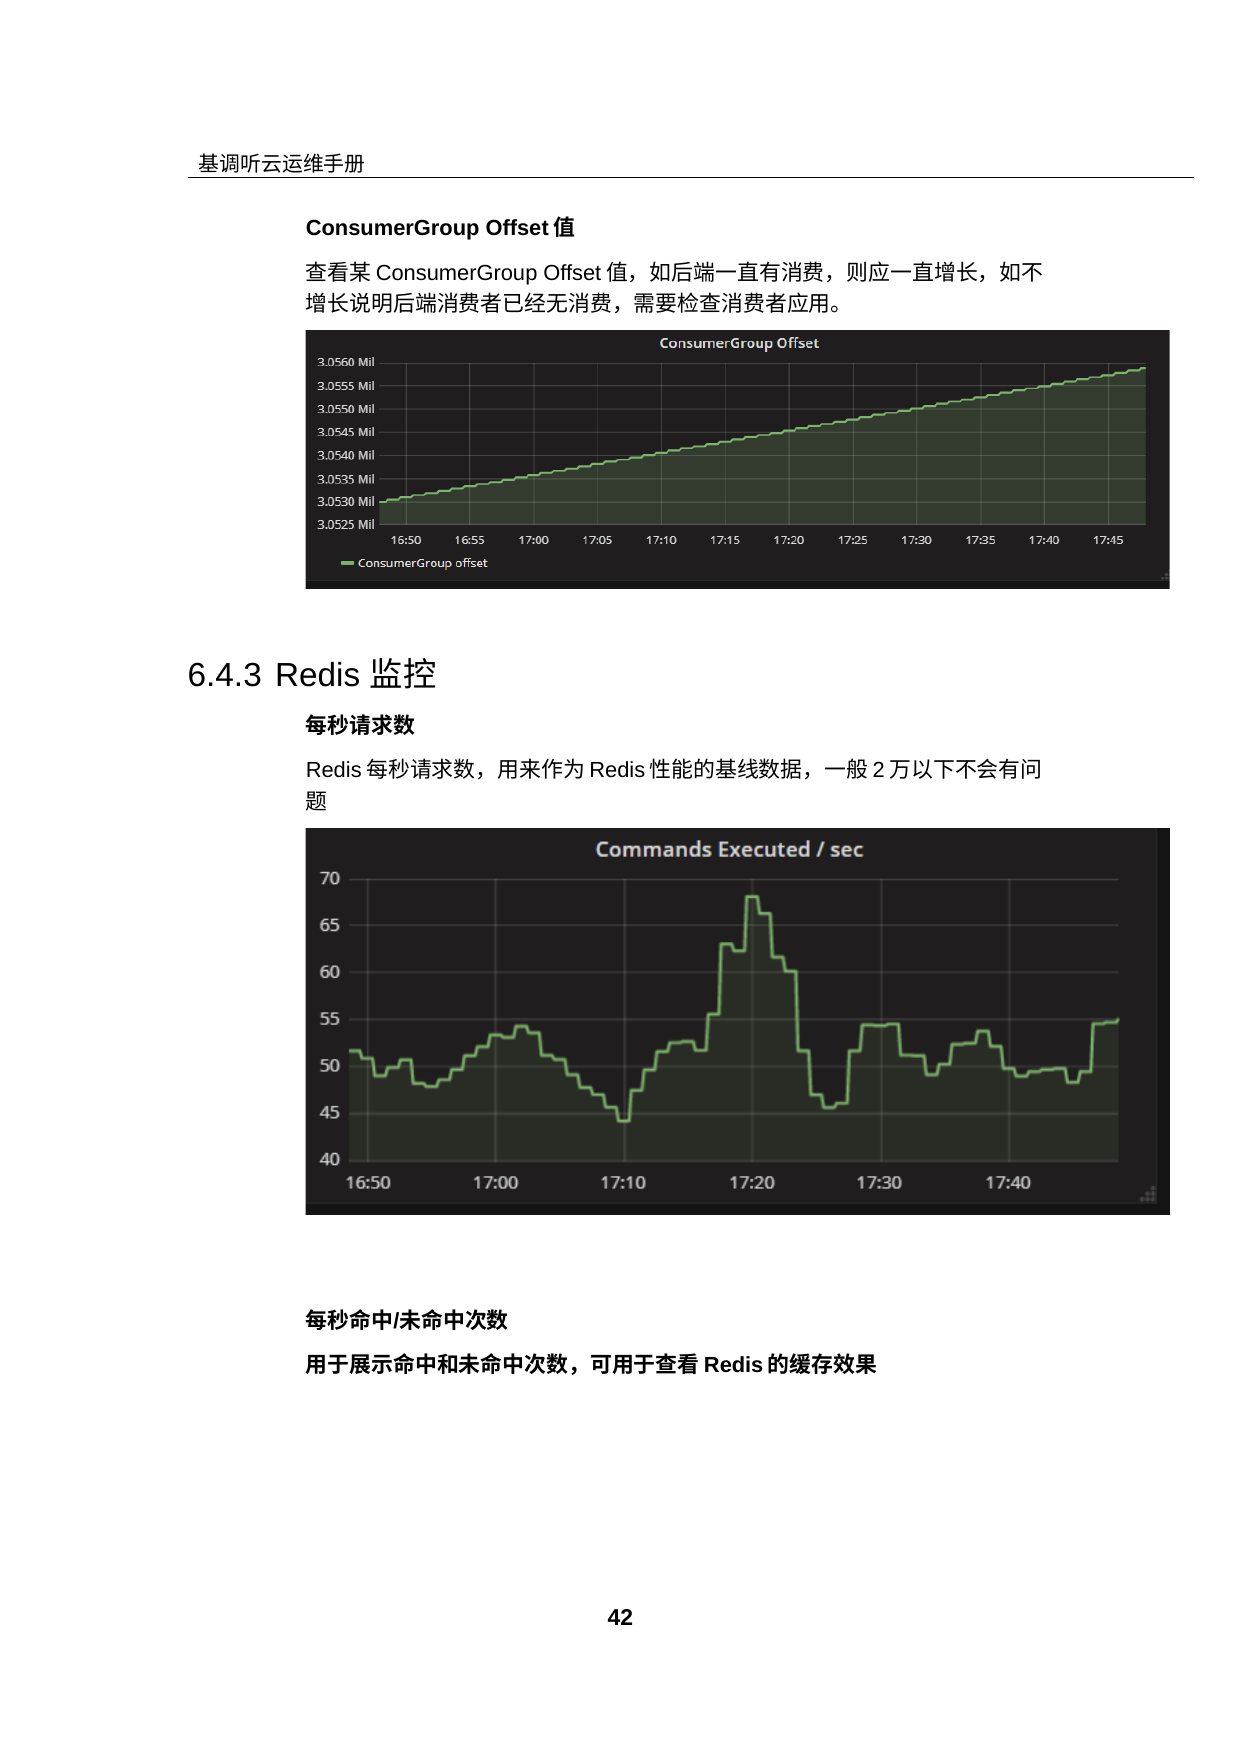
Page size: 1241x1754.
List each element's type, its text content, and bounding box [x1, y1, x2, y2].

text 每秒命中/未命中次数 [306, 1303, 1053, 1334]
text Redis每秒请求数，用来作为Redis性能的基线数据，一般2万以下不会有问题 [306, 752, 1053, 816]
picture [305, 828, 1170, 1215]
text 用于展示命中和未命中次数，可用于查看Redis的缓存效果 [306, 1347, 1053, 1379]
text ConsumerGroup Offset值 [306, 210, 1053, 242]
text 每秒请求数 [306, 708, 1053, 740]
picture [305, 330, 1170, 589]
subtitle Redis 监控 [187, 647, 1053, 696]
text 查看某ConsumerGroup Offset值，如后端一直有消费，则应一直增长，如不增长说明后端消费者已经无消费，需要检查消费者应用。 [306, 254, 1053, 318]
